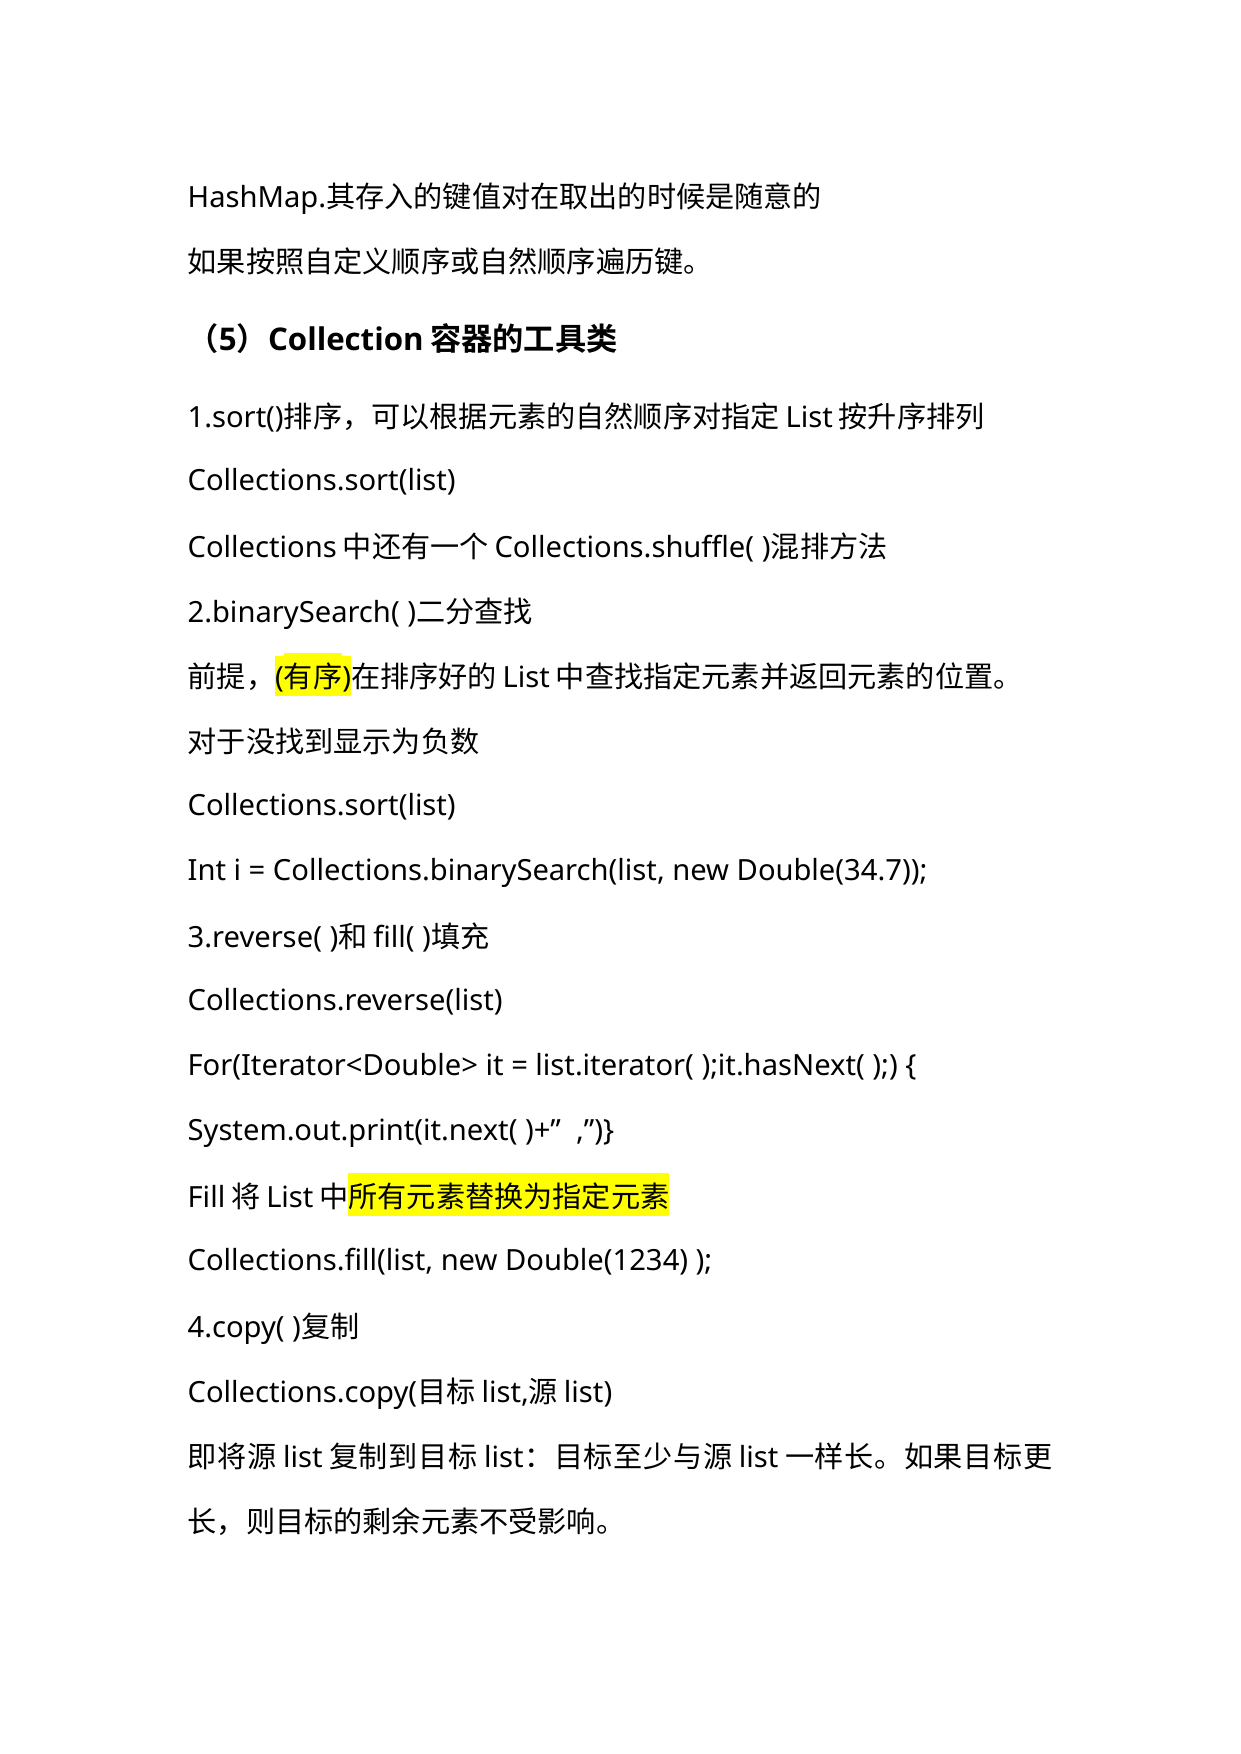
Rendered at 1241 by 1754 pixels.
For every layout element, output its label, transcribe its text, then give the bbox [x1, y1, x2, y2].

text Collections.sort(list) [187, 772, 1053, 837]
text Collections.reverse(list) [187, 967, 1053, 1032]
subtitle （5）Collection容器的工具类 [187, 304, 1053, 369]
text System.out.print(it.next( )+” ,”)} [187, 1097, 1053, 1162]
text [187, 162, 1053, 227]
text 即将源list复制到目标list：目标至少与源list一样长。如果目标更长，则目标的剩余元素不受影响。 [187, 1422, 1053, 1552]
text Fill将List中所有元素替换为指定元素 [187, 1162, 1053, 1227]
text 如果按照自定义顺序或自然顺序遍历键。 [187, 227, 1053, 292]
text 1.sort()排序，可以根据元素的自然顺序对指定List按升序排列 [187, 382, 1053, 447]
text Collections.sort(list) [187, 447, 1053, 512]
text Collections中还有一个Collections.shuffle( )混排方法 [187, 512, 1053, 577]
text Collections.copy(目标list,源list) [187, 1357, 1053, 1422]
text Int i = Collections.binarySearch(list, new Double(34.7)); [187, 837, 1053, 902]
text 2.binarySearch( )二分查找 [187, 577, 1053, 642]
text 前提，(有序)在排序好的List中查找指定元素并返回元素的位置。 [187, 642, 1053, 707]
text 对于没找到显示为负数 [187, 707, 1053, 772]
text For(Iterator<Double> it = list.iterator( );it.hasNext( );) { [187, 1032, 1053, 1097]
text Collections.fill(list, new Double(1234) ); [187, 1227, 1053, 1292]
text 4.copy( )复制 [187, 1292, 1053, 1357]
text 3.reverse( )和fill( )填充 [187, 902, 1053, 967]
